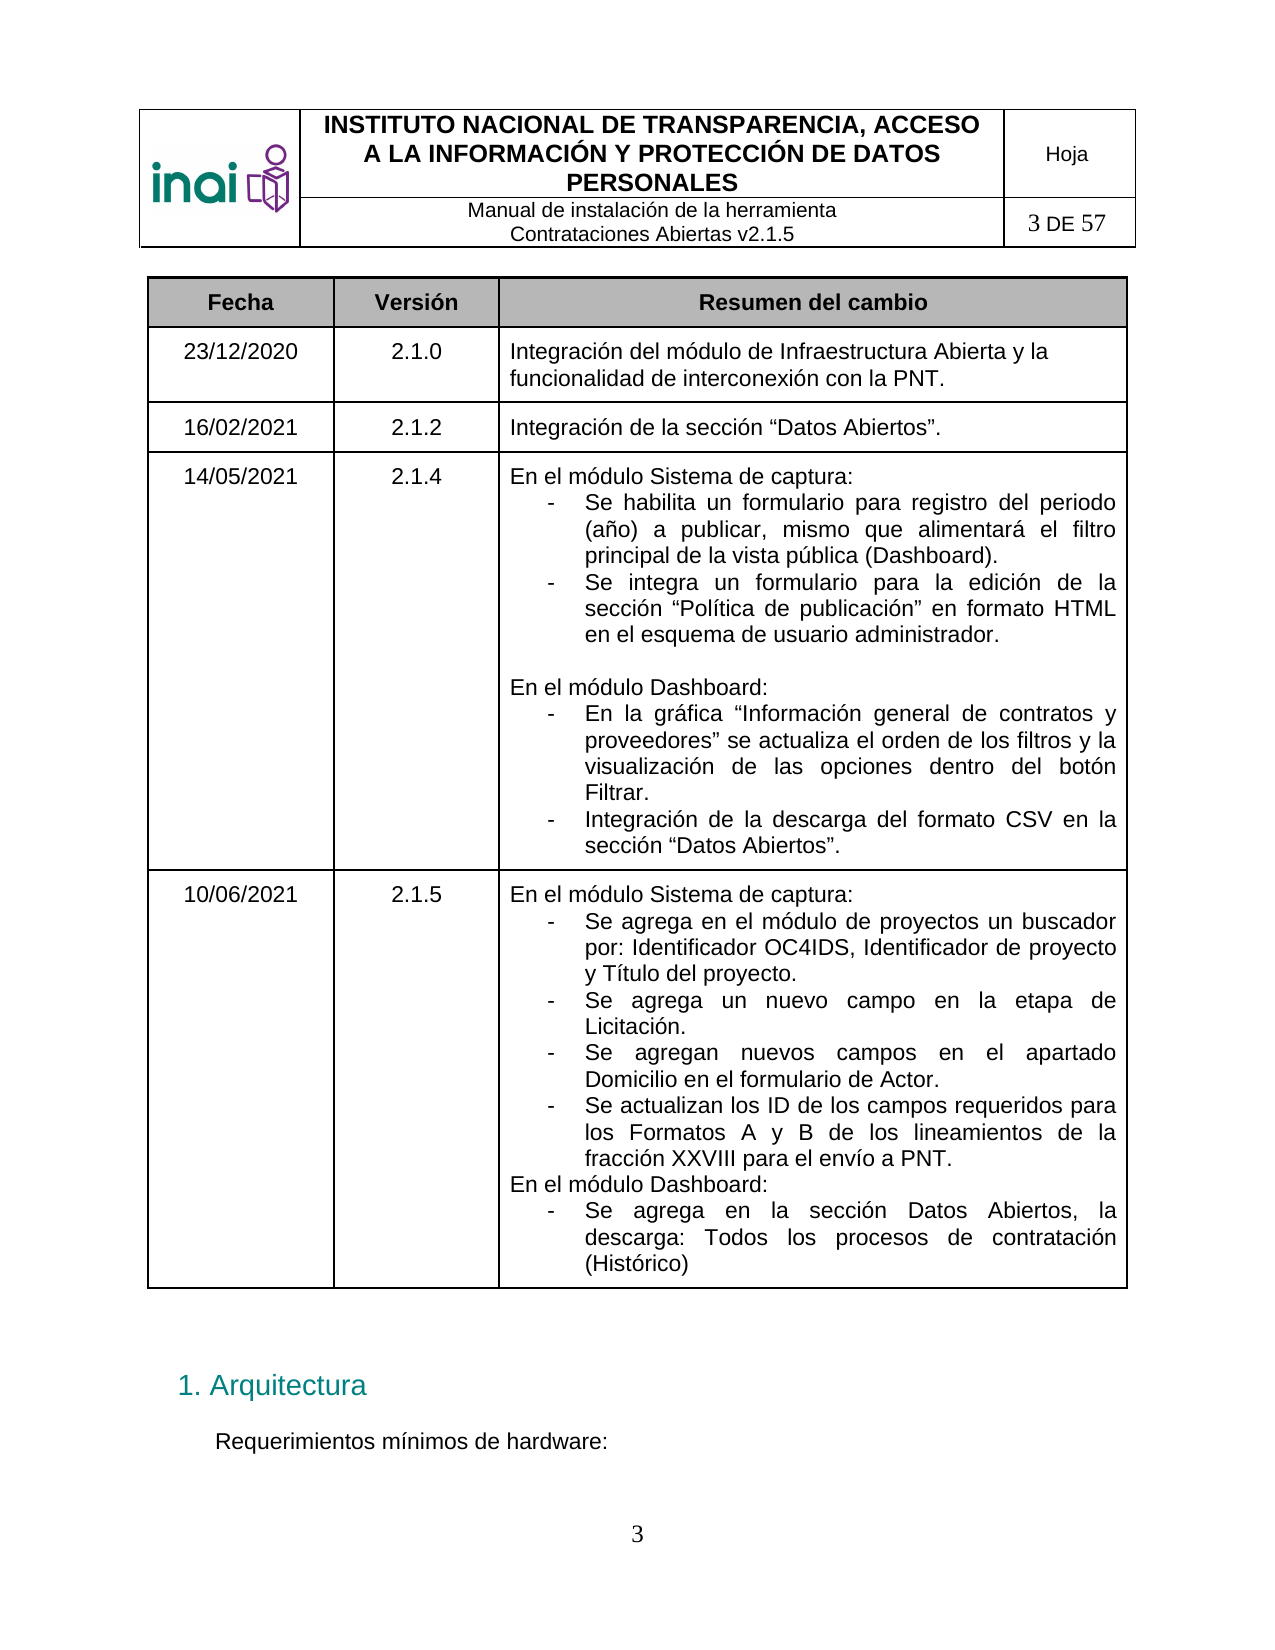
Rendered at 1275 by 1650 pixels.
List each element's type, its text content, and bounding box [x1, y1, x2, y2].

table_cell 2.1.4 [335, 453, 498, 869]
table_header Resumen del cambio [500, 279, 1126, 326]
table_cell En el módulo Sistema de captura: Se habilita un formulario para registro del periodo (año) a publicar, mismo que alimentará el filtro principal de la vista pública (Dashboard). Se integra un formulario para la edición de la sección “Política de publicación” en formato HTML en el esquema de usuario administrador. En el módulo Dashboard: En la gráfica “Información general de contratos y proveedores” se actualiza el orden de los filtros y la visualización de las opciones dentro del botón Filtrar. Integración de la descarga del formato CSV en la sección “Datos Abiertos”. [500, 453, 1126, 869]
table_cell 2.1.2 [335, 403, 498, 451]
table_header Fecha [149, 279, 333, 326]
table_cell 14/05/2021 [149, 453, 333, 869]
table_header Versión [335, 279, 498, 326]
table_cell 23/12/2020 [149, 328, 333, 401]
table_cell 10/06/2021 [149, 871, 333, 1287]
picture [150, 143, 294, 214]
table_cell 16/02/2021 [149, 403, 333, 451]
table_cell Integración del módulo de Infraestructura Abierta y la funcionalidad de interconexión con la PNT. [500, 328, 1126, 401]
table_cell 2.1.0 [335, 328, 498, 401]
table_cell Integración de la sección “Datos Abiertos”. [500, 403, 1126, 451]
table_cell En el módulo Sistema de captura: Se agrega en el módulo de proyectos un buscador por: Identificador OC4IDS, Identificador de proyecto y Título del proyecto. Se agrega un nuevo campo en la etapa de Licitación. Se agregan nuevos campos en el apartado Domicilio en el formulario de Actor. Se actualizan los ID de los campos requeridos para los Formatos A y B de los lineamientos de la fracción XXVIII para el envío a PNT. En el módulo Dashboard: Se agrega en la sección Datos Abiertos, la descarga: Todos los procesos de contratación (Histórico) [500, 871, 1126, 1287]
text Requerimientos mínimos de hardware: [215, 1428, 1098, 1454]
table_cell 2.1.5 [335, 871, 498, 1287]
subtitle 1. Arquitectura [177, 1368, 1098, 1401]
